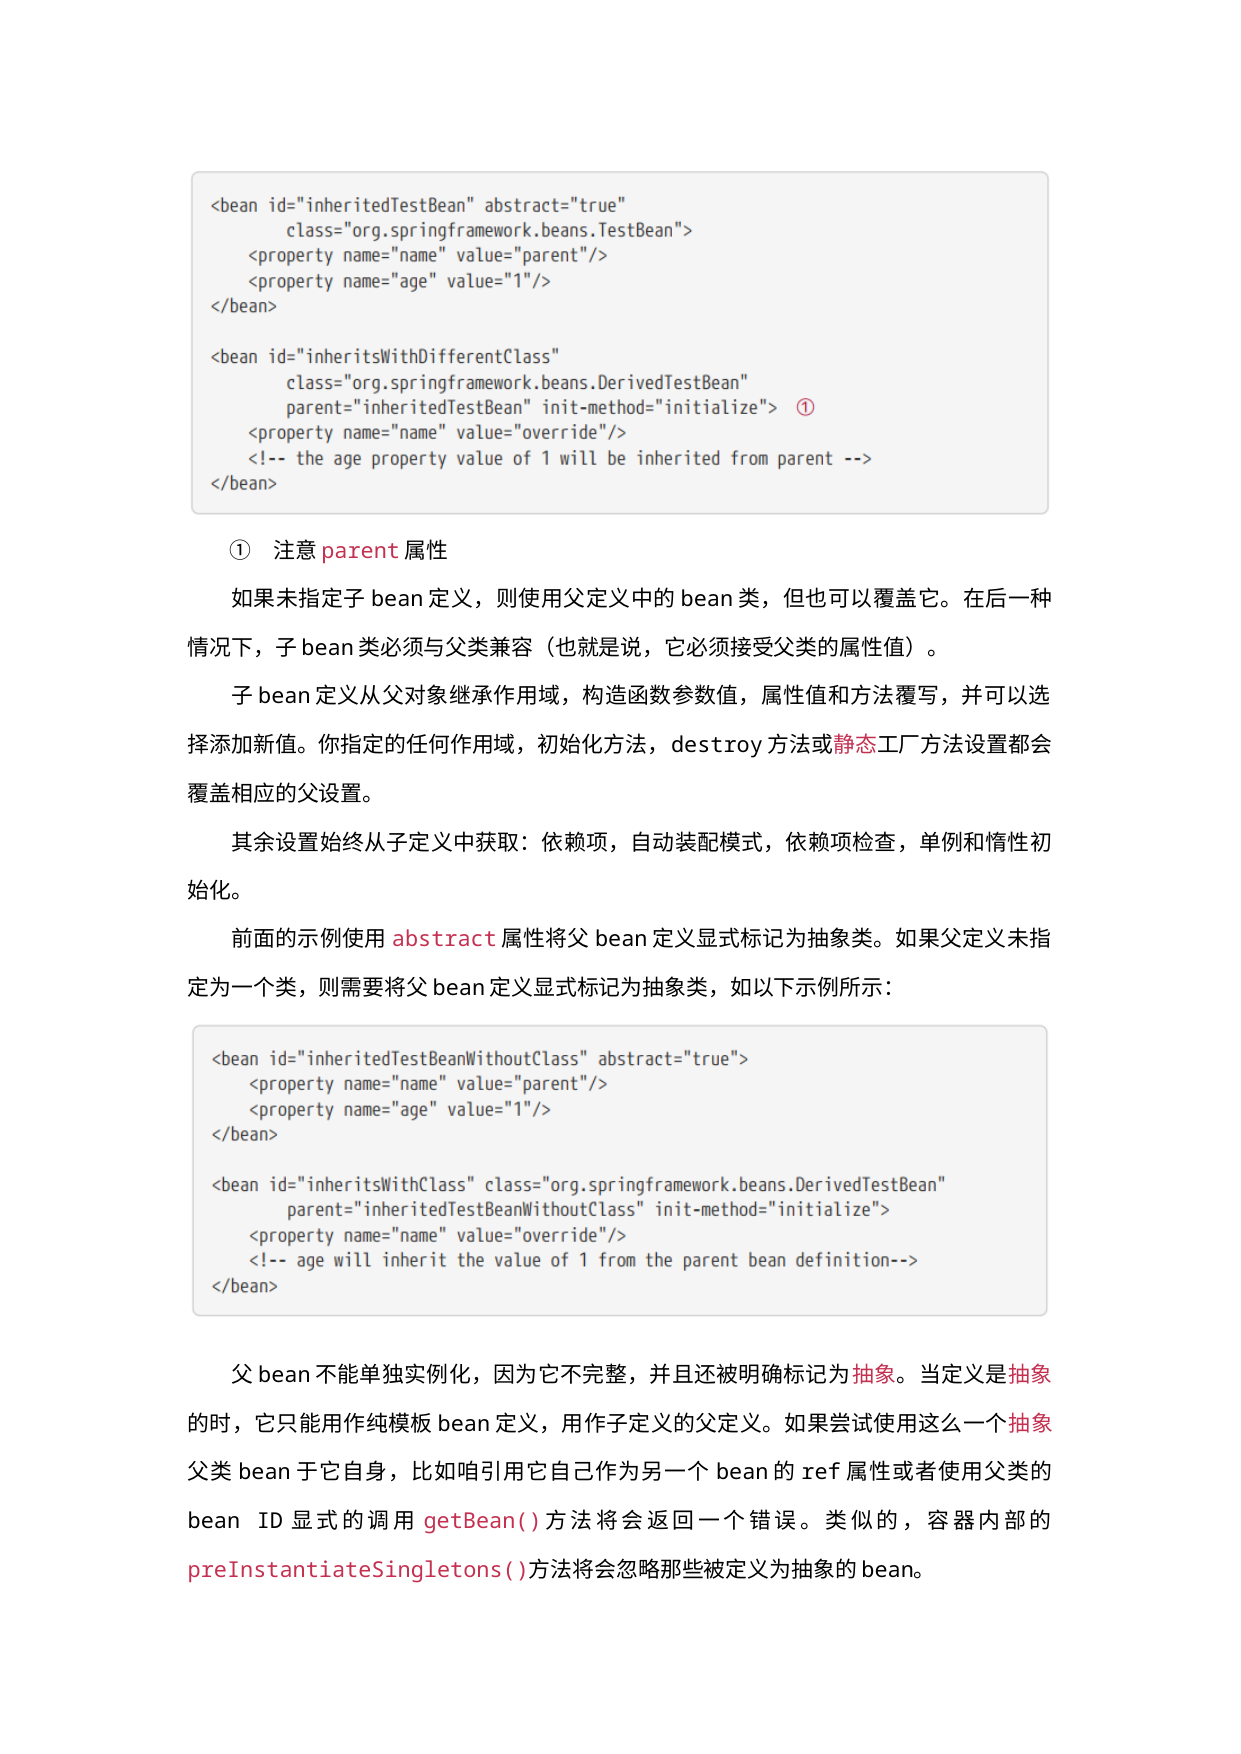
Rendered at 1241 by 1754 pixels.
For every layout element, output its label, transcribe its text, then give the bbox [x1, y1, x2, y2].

text 父bean不能单独实例化，因为它不完整，并且还被明确标记为抽象。当定义是抽象的时，它只能用作纯模板bean定义，用作子定义的父定义。如果尝试使用这么一个抽象父类bean于它自身，比如咱引用它自己作为另一个bean的ref属性或者使用父类的bean ID显式的调用getBean()方法将会返回一个错误。类似的，容器内部的preInstantiateSingletons()方法将会忽略那些被定义为抽象的bean。 [187, 1357, 1053, 1584]
text 其余设置始终从子定义中获取：依赖项，自动装配模式，依赖项检查，单例和惰性初始化。 [187, 824, 1053, 905]
picture [187, 1018, 1053, 1325]
picture [187, 162, 1052, 519]
list 注意parent属性 [187, 533, 1053, 565]
text 如果未指定子bean定义，则使用父定义中的bean类，但也可以覆盖它。在后一种情况下，子bean类必须与父类兼容（也就是说，它必须接受父类的属性值）。 [187, 581, 1053, 662]
text 子bean定义从父对象继承作用域，构造函数参数值，属性值和方法覆写，并可以选择添加新值。你指定的任何作用域，初始化方法，destroy方法或静态工厂方法设置都会覆盖相应的父设置。 [187, 678, 1053, 808]
text 前面的示例使用abstract属性将父bean定义显式标记为抽象类。如果父定义未指定为一个类，则需要将父bean定义显式标记为抽象类，如以下示例所示： [187, 921, 1053, 1002]
